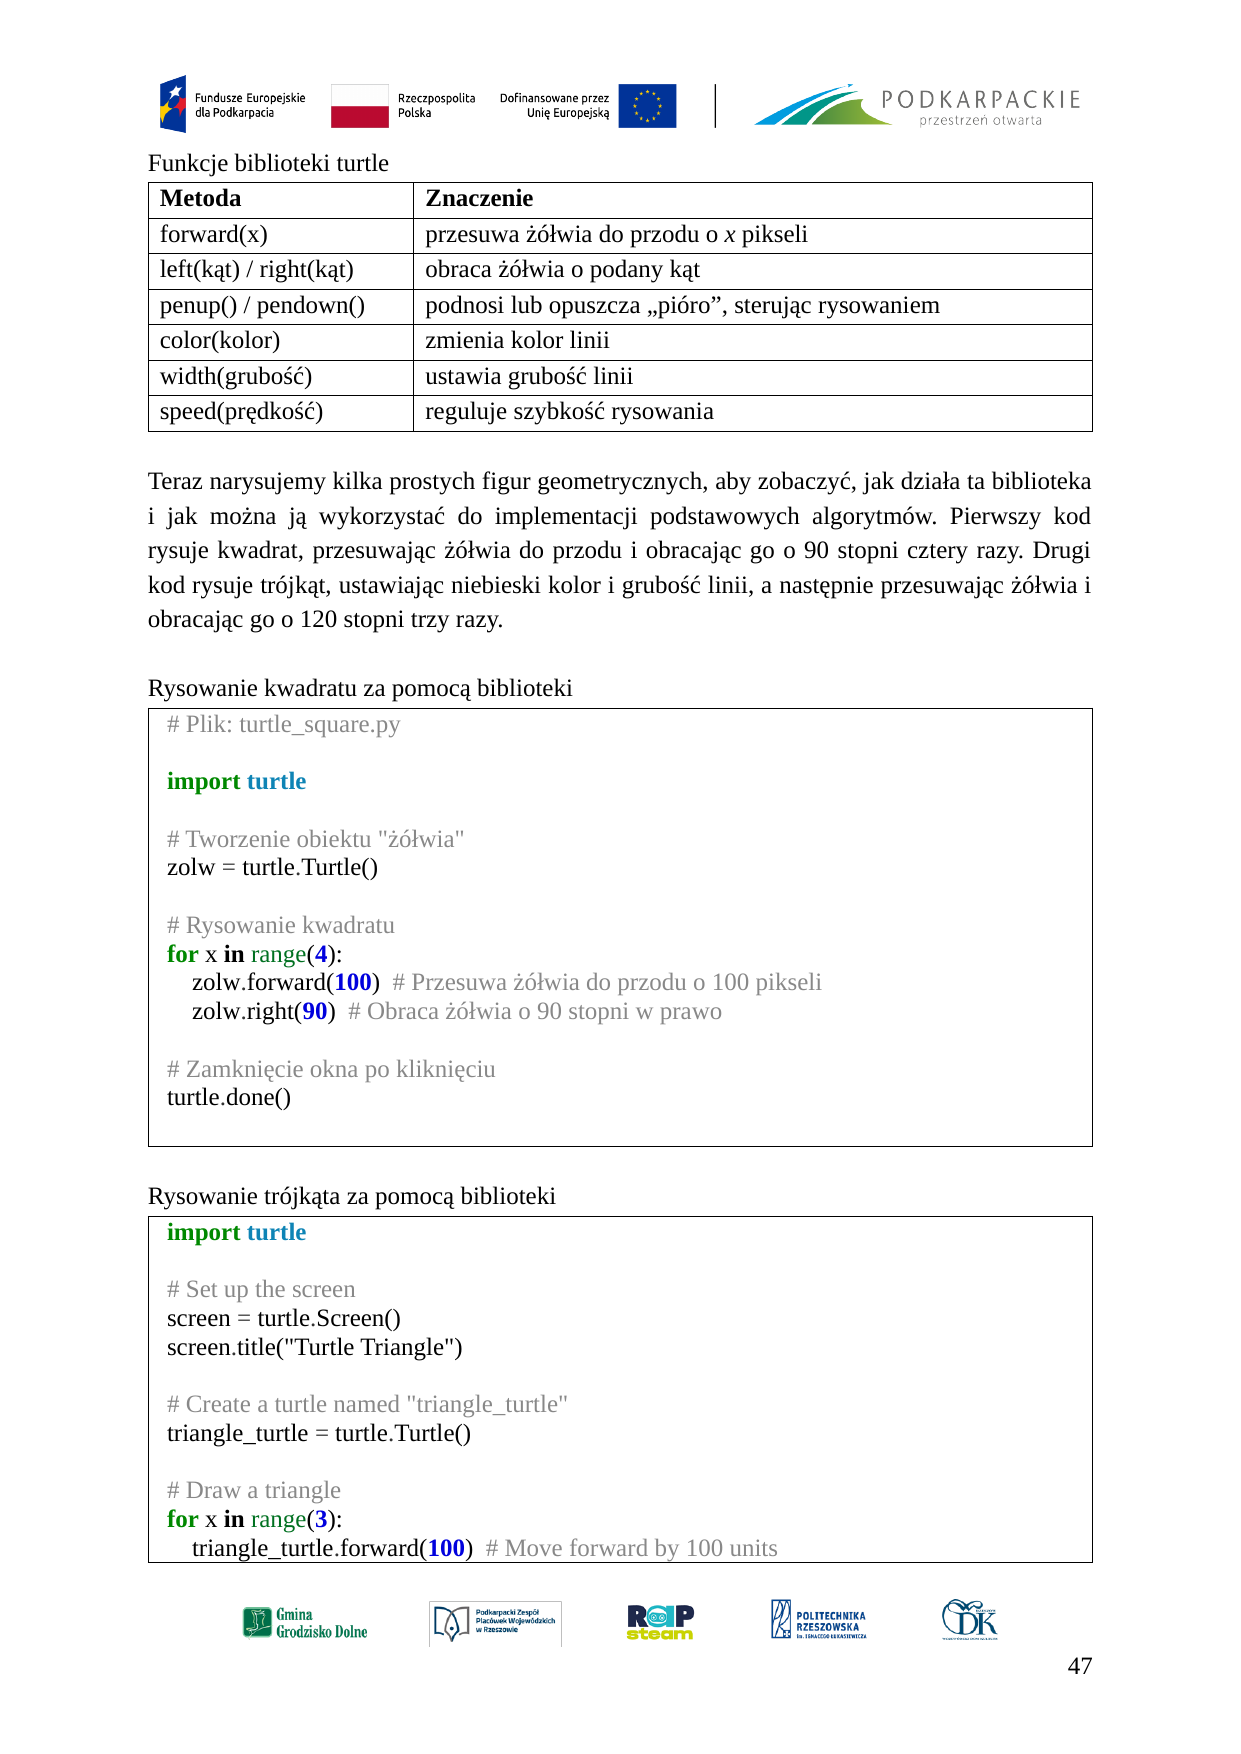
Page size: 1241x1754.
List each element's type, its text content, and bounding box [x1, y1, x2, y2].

table_cell color(kolor) [149, 325, 413, 360]
table_cell ustawia grubość linii [414, 361, 1092, 395]
table_cell obraca żółwia o podany kąt [414, 254, 1092, 289]
table_cell zmienia kolor linii [414, 325, 1092, 360]
text Rysowanie trójkąta za pomocą biblioteki [148, 1181, 1092, 1210]
table_header [149, 1217, 1092, 1562]
table_cell speed(prędkość) [149, 396, 413, 431]
table_cell forward(x) [149, 219, 413, 253]
table_cell width(grubość) [149, 361, 413, 395]
table_cell reguluje szybkość rysowania [414, 396, 1092, 431]
picture [242, 1585, 998, 1652]
table_header Metoda [149, 183, 413, 218]
picture [147, 60, 1093, 148]
text Rysowanie kwadratu za pomocą biblioteki [148, 673, 1092, 702]
table_cell left(kąt) / right(kąt) [149, 254, 413, 289]
table_cell penup() / pendown() [149, 290, 413, 324]
text Teraz narysujemy kilka prostych figur geometrycznych, aby zobaczyć, jak działa ta biblioteka i jak można ją wykorzystać do implementacji podstawowych algorytmów. Pierwszy kod rysuje kwadrat, przesuwając żółwia do przodu i obracając go o 90 stopni cztery razy. Drugi kod rysuje trójkąt, ustawiając niebieski kolor i grubość linii, a następnie przesuwając żółwia i obracając go o 120 stopni trzy razy. [148, 466, 1092, 633]
table_cell przesuwa żółwia do przodu o x pikseli [414, 219, 1092, 253]
table_header [149, 709, 1092, 1146]
text Funkcje biblioteki turtle [148, 148, 1092, 176]
table_cell podnosi lub opuszcza „pióro”, sterując rysowaniem [414, 290, 1092, 324]
table_header Znaczenie [414, 183, 1092, 218]
